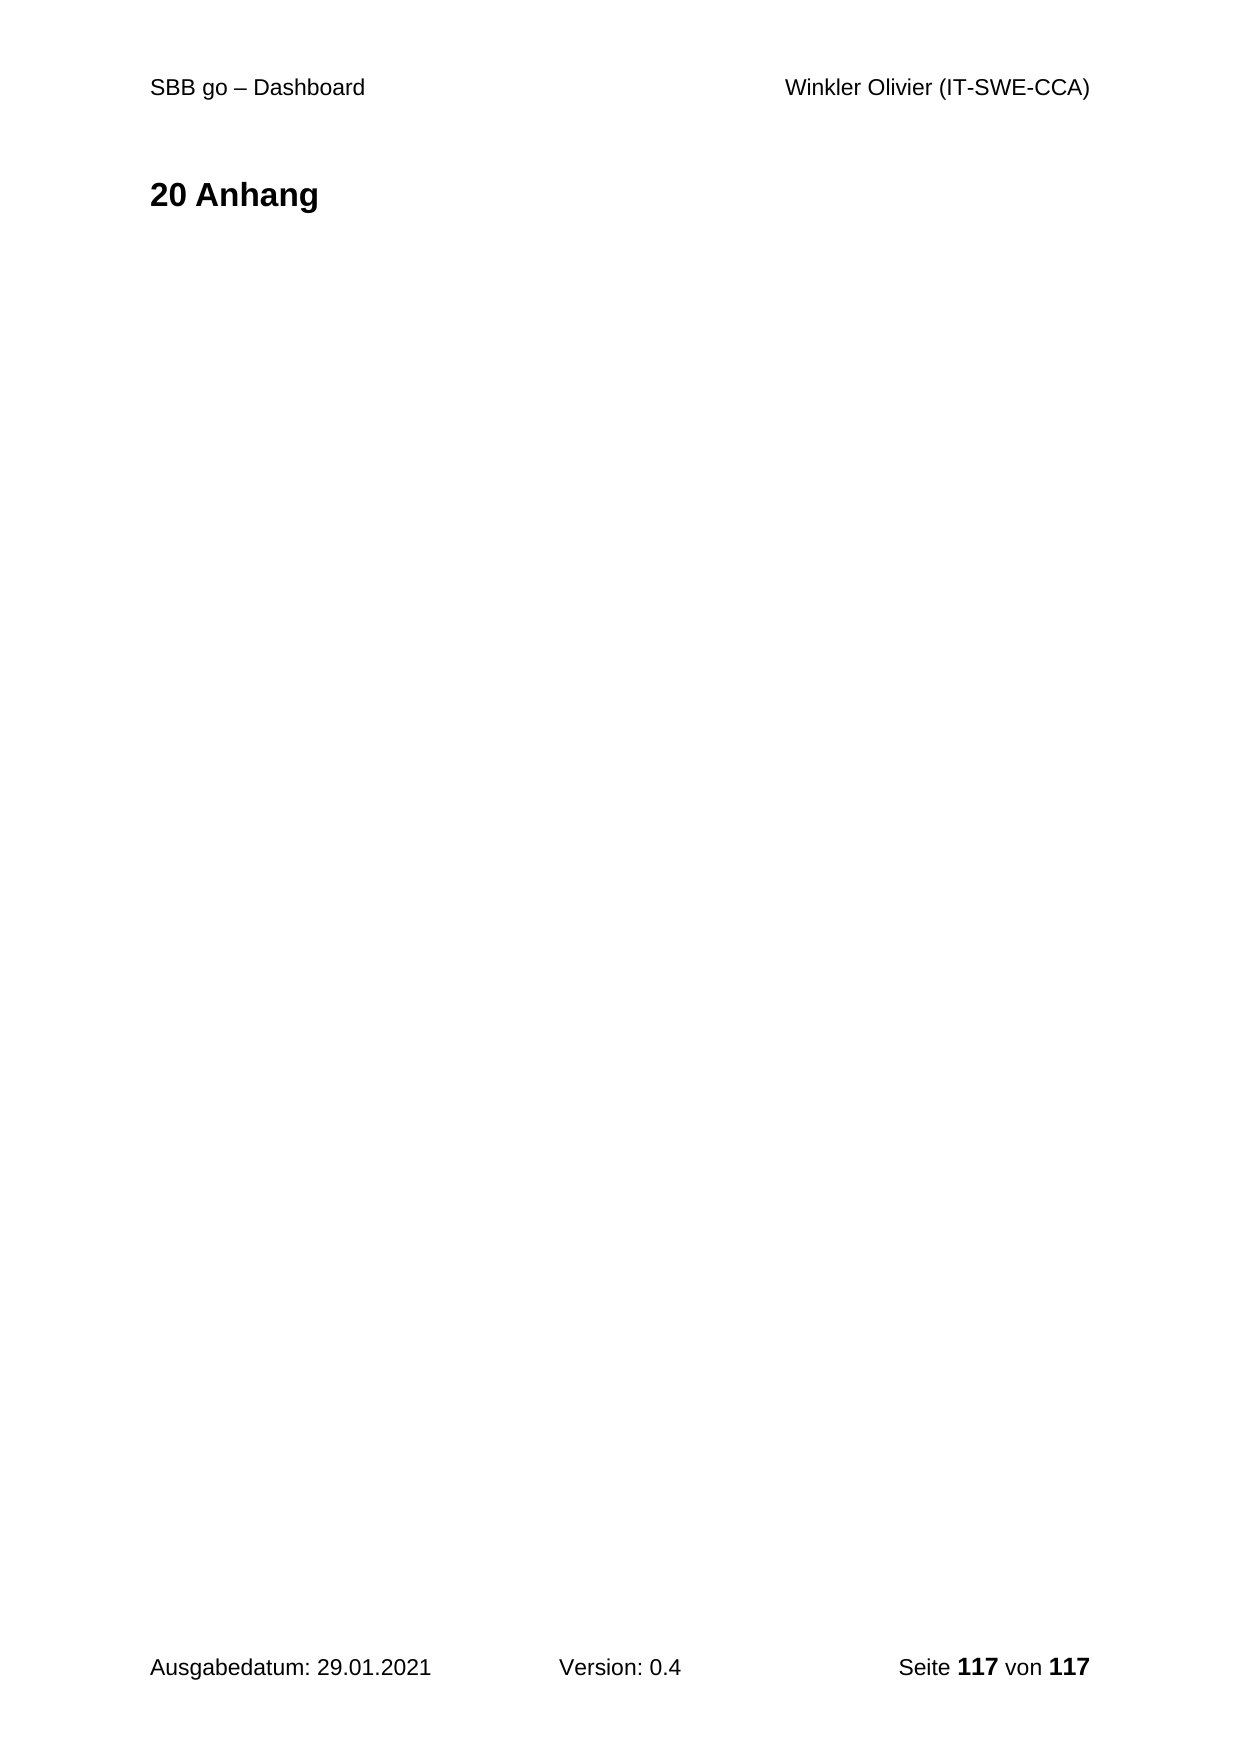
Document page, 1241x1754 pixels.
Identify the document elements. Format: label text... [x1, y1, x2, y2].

subtitle Anhang [150, 175, 1090, 213]
